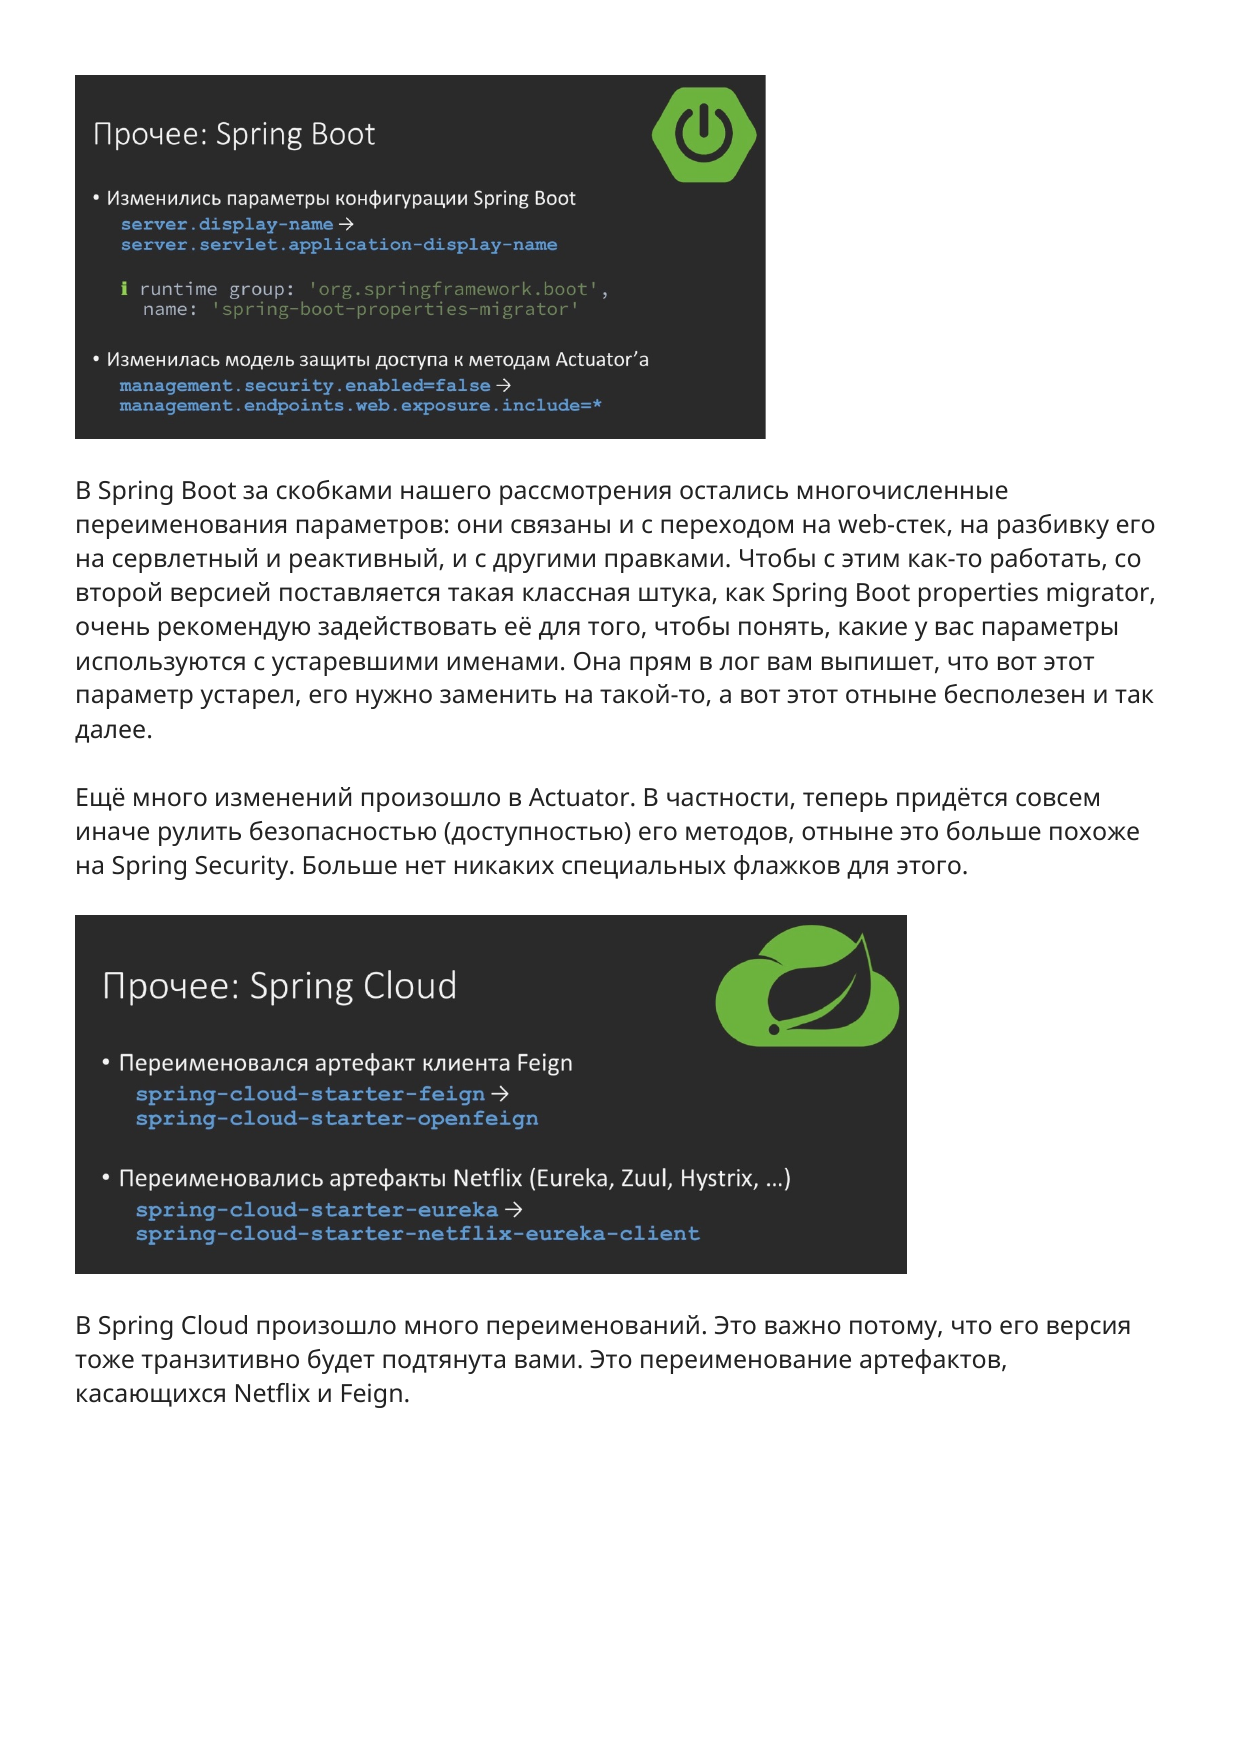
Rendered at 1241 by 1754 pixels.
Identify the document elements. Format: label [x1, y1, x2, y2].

picture [75, 75, 766, 439]
picture [75, 915, 907, 1274]
text [75, 75, 1165, 1444]
